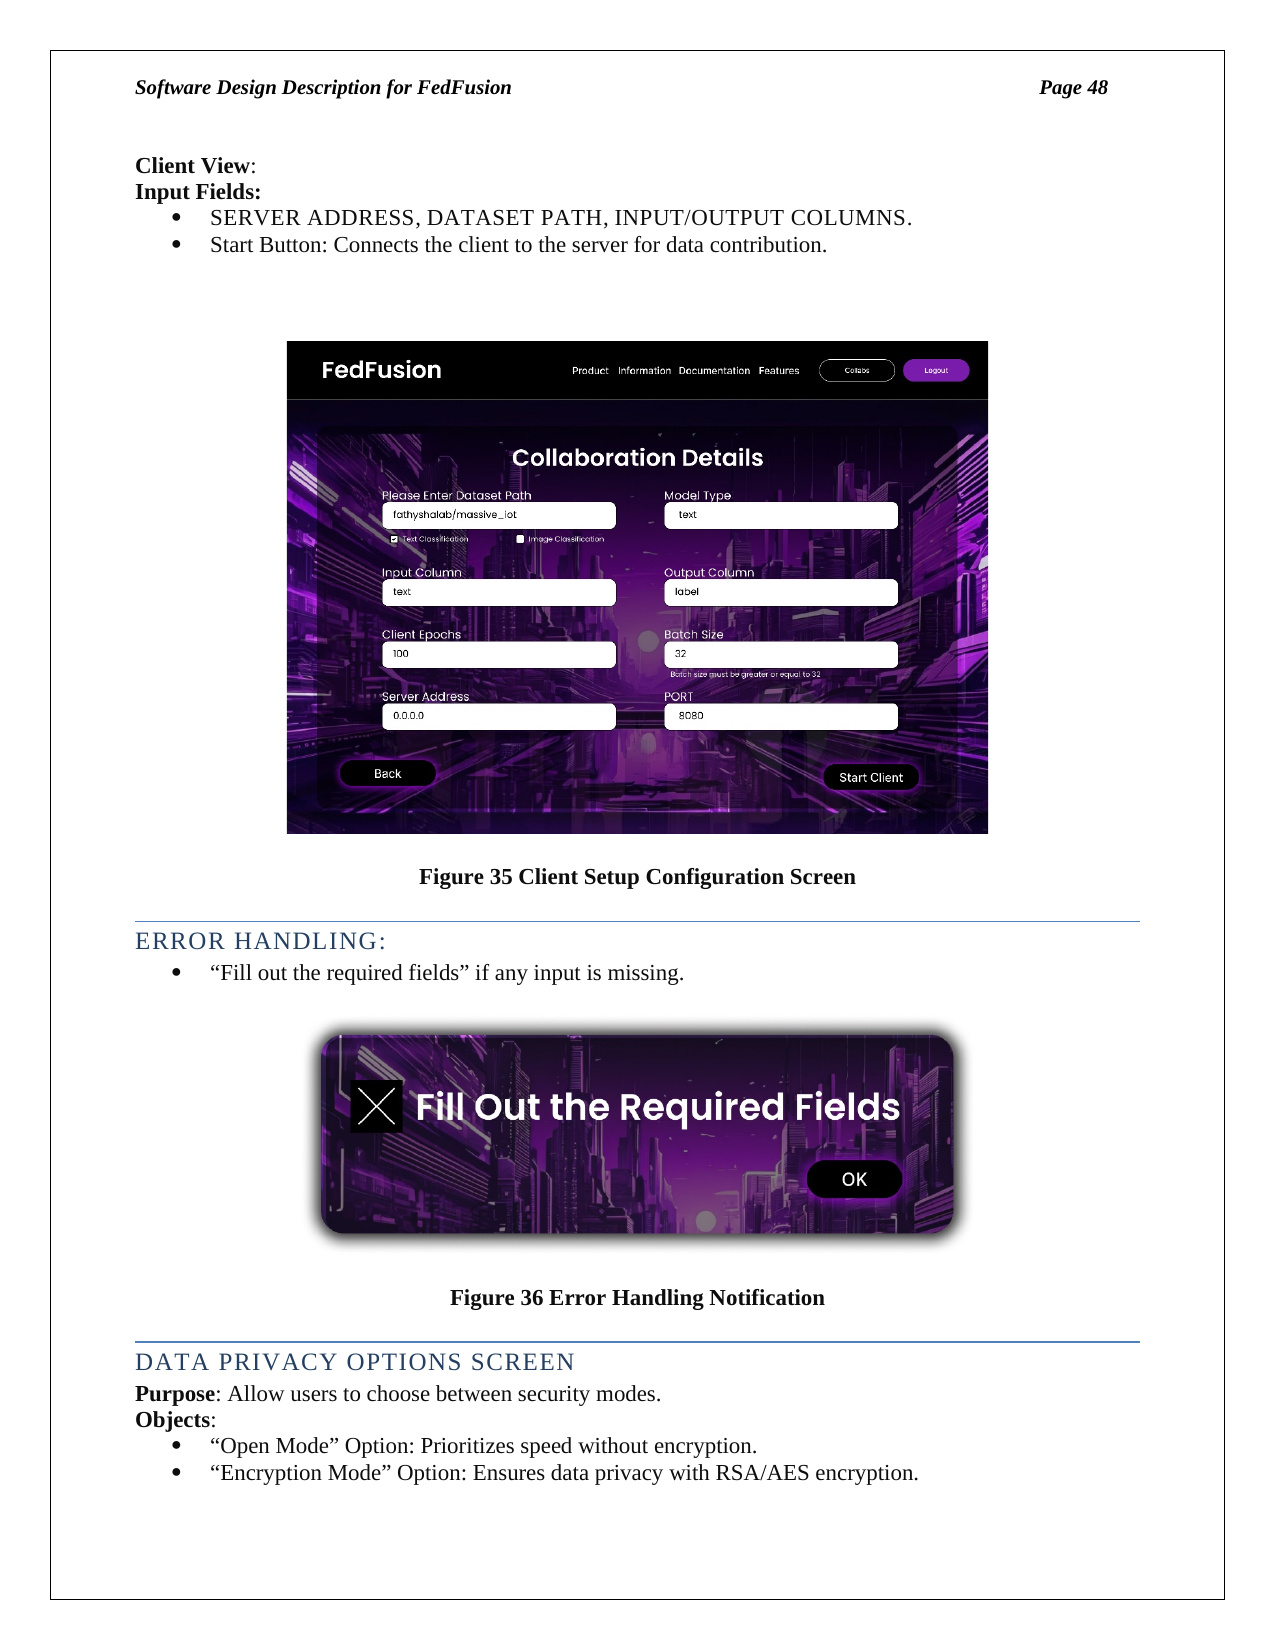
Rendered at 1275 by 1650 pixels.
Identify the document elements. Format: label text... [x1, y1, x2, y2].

picture [300, 1014, 975, 1255]
picture [286, 341, 989, 834]
subtitle Error Handling: [135, 922, 1140, 955]
text Figure 35 Client Setup Configuration Screen [135, 863, 1140, 889]
list Server Address, Dataset Path, Input/Output Columns. [172, 204, 1140, 231]
text Client View: [135, 152, 1140, 178]
list “Fill out the required fields” if any input is missing. [172, 959, 1140, 986]
text Purpose: Allow users to choose between security modes. [135, 1380, 1140, 1406]
text Figure 36 Error Handling Notification [135, 1283, 1140, 1310]
list “Encryption Mode” Option: Ensures data privacy with RSA/AES encryption. [172, 1459, 1140, 1485]
text Objects: [135, 1406, 1140, 1433]
list Start Button: Connects the client to the server for data contribution. [172, 231, 1140, 257]
text Input Fields: [135, 178, 1140, 204]
list “Open Mode” Option: Prioritizes speed without encryption. [172, 1433, 1140, 1459]
subtitle Data Privacy Options Screen [135, 1343, 1140, 1376]
